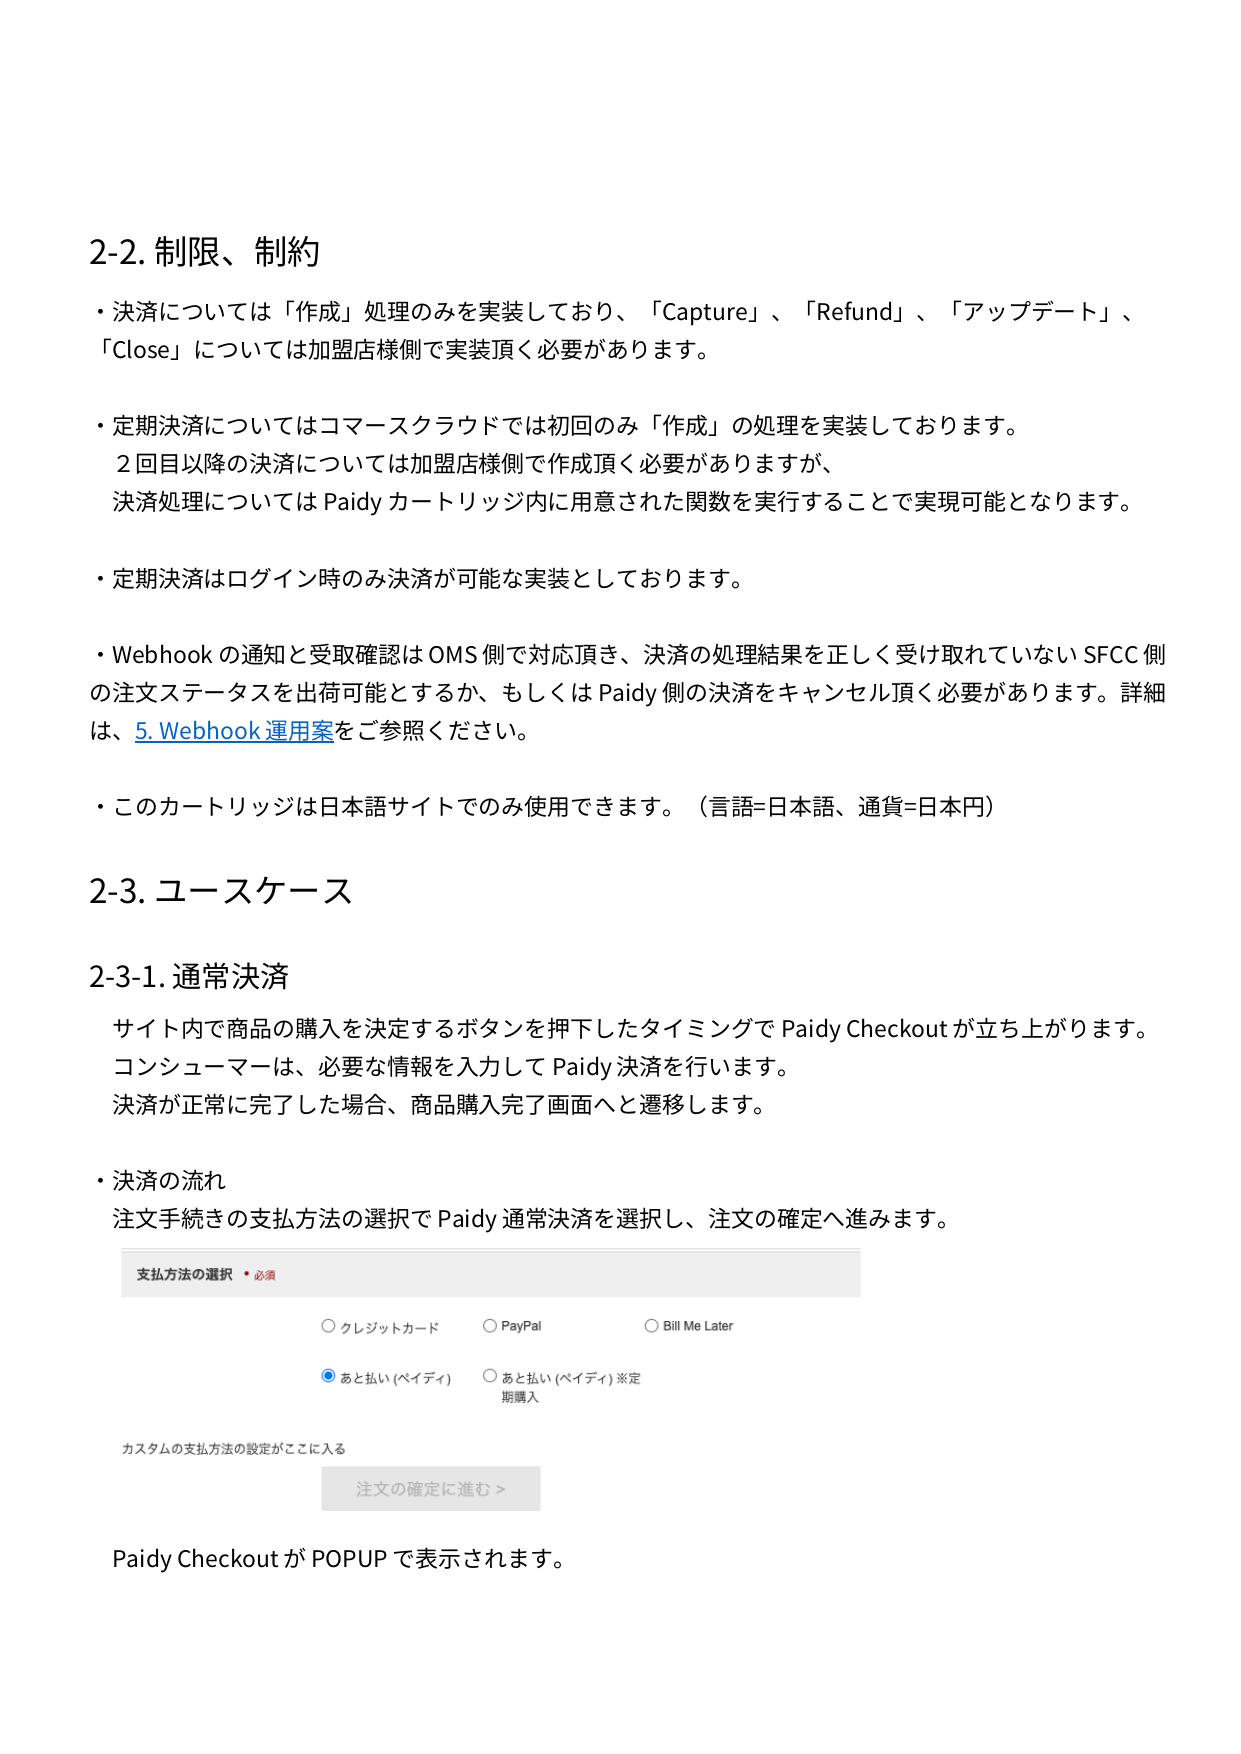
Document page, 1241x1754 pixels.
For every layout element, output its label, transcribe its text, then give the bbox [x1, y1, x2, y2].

text コンシューマーは、必要な情報を入力してPaidy決済を行います。 [89, 1048, 1181, 1082]
subtitle 2-3-1. 通常決済 [89, 953, 1181, 996]
text ２回目以降の決済については加盟店様側で作成頂く必要がありますが、 [89, 446, 1181, 479]
subtitle 2-3. ユースケース [89, 865, 1181, 913]
text ・決済については「作成」処理のみを実装しており、「Capture」、「Refund」、「アップデート」、「Close」については加盟店様側で実装頂く必要があります。 [89, 293, 1181, 365]
picture [112, 1239, 917, 1537]
text 決済が正常に完了した場合、商品購入完了画面へと遷移します。 [89, 1087, 1181, 1120]
text ・Webhookの通知と受取確認はOMS側で対応頂き、決済の処理結果を正しく受け取れていないSFCC側の注文ステータスを出荷可能とするか、もしくはPaidy側の決済をキャンセル頂く必要があります。詳細は、5. Webhook運用案をご参照ください。 [89, 637, 1181, 746]
text ・決済の流れ [89, 1163, 1181, 1196]
text サイト内で商品の購入を決定するボタンを押下したタイミングでPaidy Checkoutが立ち上がります。 [89, 1010, 1181, 1044]
text ・定期決済はログイン時のみ決済が可能な実装としております。 [89, 560, 1181, 594]
text Paidy CheckoutがPOPUPで表示されます。 [89, 1541, 1181, 1574]
subtitle 2-2. 制限、制約 [89, 226, 1181, 274]
text 決済処理についてはPaidyカートリッジ内に用意された関数を実行することで実現可能となります。 [89, 484, 1181, 517]
text 注文手続きの支払方法の選択でPaidy通常決済を選択し、注文の確定へ進みます。 [89, 1201, 1181, 1234]
text ・このカートリッジは日本語サイトでのみ使用できます。（言語=日本語、通貨=日本円） [89, 789, 1181, 822]
text ・定期決済についてはコマースクラウドでは初回のみ「作成」の処理を実装しております。 [89, 408, 1181, 441]
